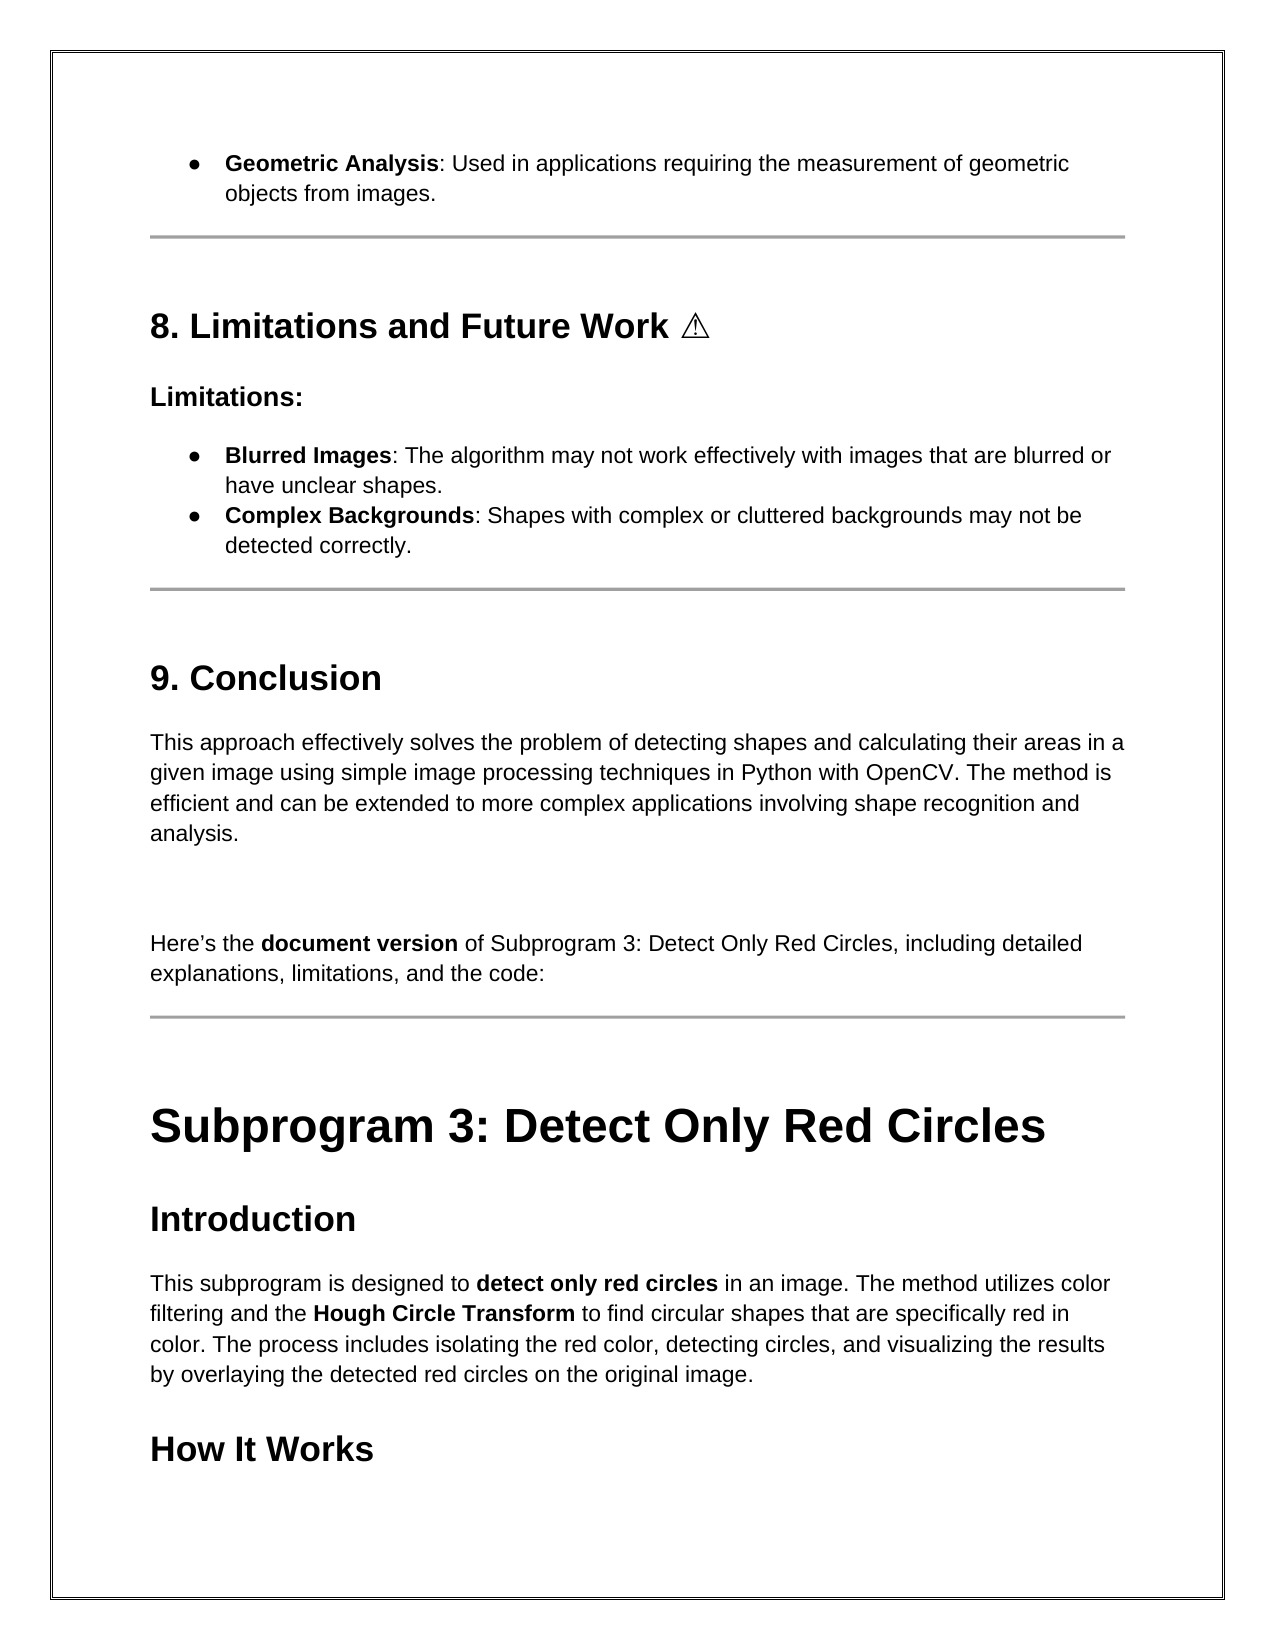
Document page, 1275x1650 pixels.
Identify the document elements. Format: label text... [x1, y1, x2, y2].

list Geometric Analysis: Used in applications requiring the measurement of geometric objects from images. [187, 150, 1125, 207]
subtitle Introduction [150, 1198, 1125, 1239]
subtitle 8. Limitations and Future Work ⚠ [150, 305, 1125, 346]
text Here’s the document version of Subprogram 3: Detect Only Red Circles, including detailed explanations, limitations, and the code: [150, 930, 1125, 987]
list Complex Backgrounds: Shapes with complex or cluttered backgrounds may not be detected correctly. [187, 502, 1125, 559]
subtitle How It Works [150, 1428, 1125, 1469]
subtitle Limitations: [150, 381, 1125, 412]
text This subprogram is designed to detect only red circles in an image. The method utilizes color filtering and the Hough Circle Transform to find circular shapes that are specifically red in color. The process includes isolating the red color, detecting circles, and visualizing the results by overlaying the detected red circles on the original image. [150, 1270, 1125, 1387]
subtitle 9. Conclusion [150, 657, 1125, 698]
subtitle Subprogram 3: Detect Only Red Circles [150, 1098, 1125, 1153]
text This approach effectively solves the problem of detecting shapes and calculating their areas in a given image using simple image processing techniques in Python with OpenCV. The method is efficient and can be extended to more complex applications involving shape recognition and analysis. [150, 729, 1125, 846]
list Blurred Images: The algorithm may not work effectively with images that are blurred or have unclear shapes. [187, 442, 1125, 498]
